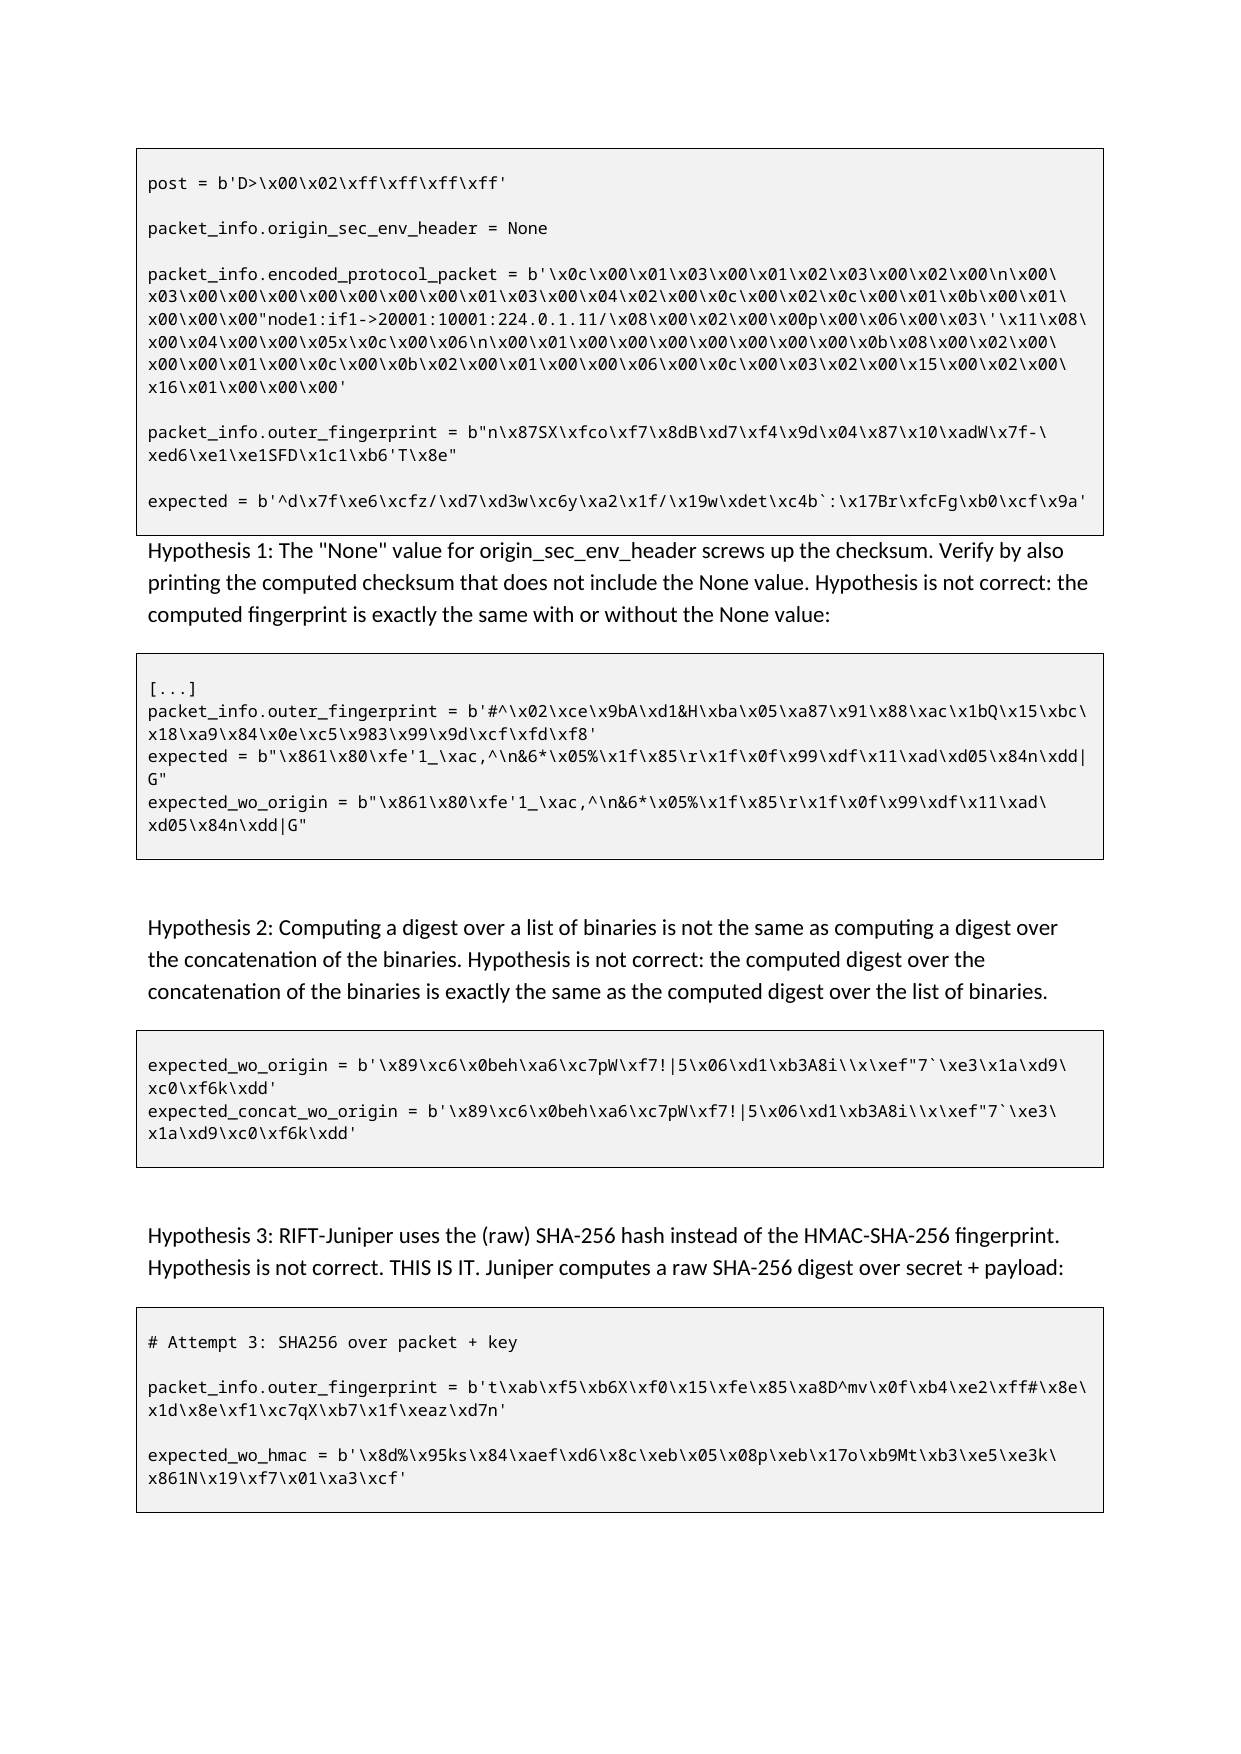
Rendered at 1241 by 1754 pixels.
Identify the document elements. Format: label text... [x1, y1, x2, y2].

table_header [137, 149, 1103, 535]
text Hypothesis 1: The "None" value for origin_sec_env_header screws up the checksum. Verify by also printing the computed checksum that does not include the None value. Hypothesis is not correct: the computed fingerprint is exactly the same with or without the None value: [148, 536, 1093, 628]
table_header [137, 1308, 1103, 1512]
text Hypothesis 2: Computing a digest over a list of binaries is not the same as computing a digest over the concatenation of the binaries. Hypothesis is not correct: the computed digest over the concatenation of the binaries is exactly the same as the computed digest over the list of binaries. [148, 913, 1093, 1005]
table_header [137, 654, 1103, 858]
text Hypothesis 3: RIFT-Juniper uses the (raw) SHA-256 hash instead of the HMAC-SHA-256 fingerprint. Hypothesis is not correct. THIS IS IT. Juniper computes a raw SHA-256 digest over secret + payload: [148, 1221, 1093, 1282]
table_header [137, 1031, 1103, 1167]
